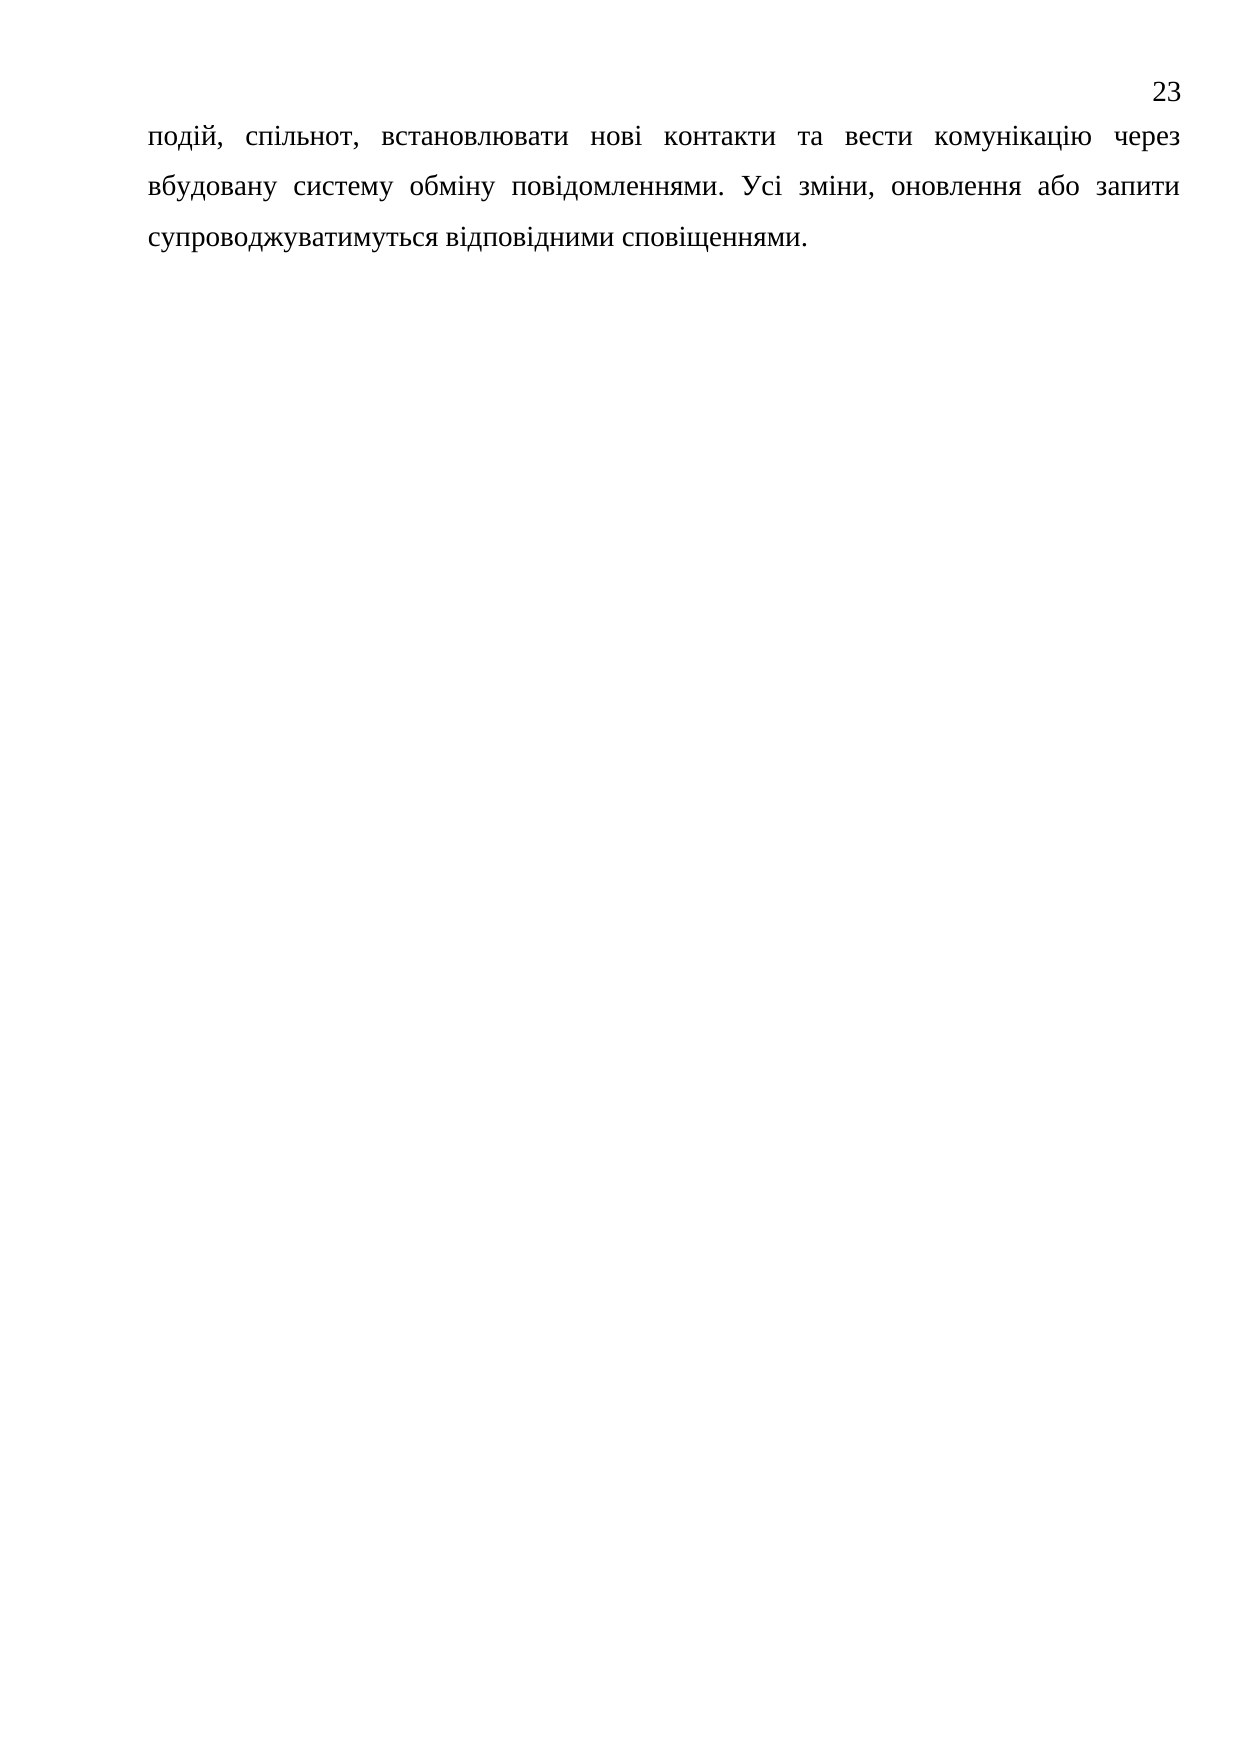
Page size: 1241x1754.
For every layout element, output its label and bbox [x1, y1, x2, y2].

text [148, 118, 1181, 252]
